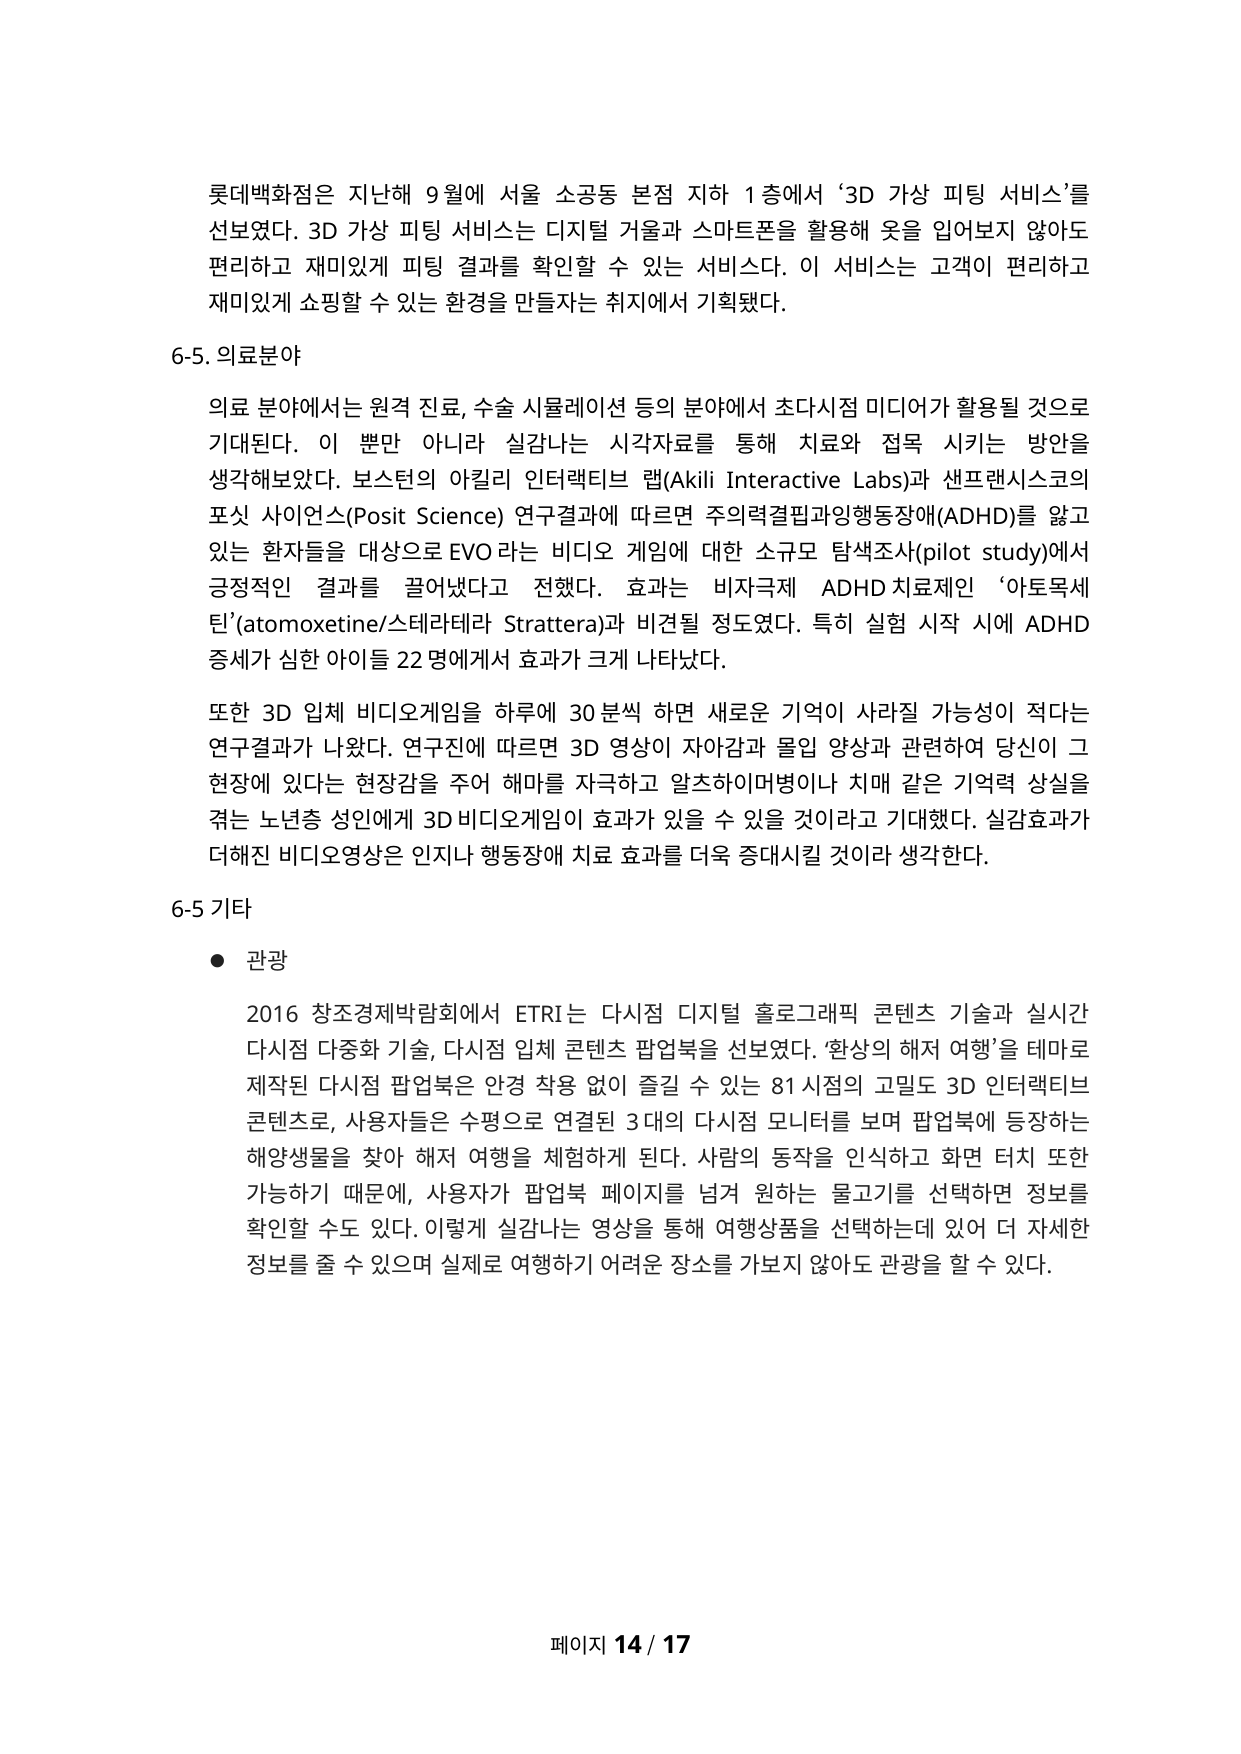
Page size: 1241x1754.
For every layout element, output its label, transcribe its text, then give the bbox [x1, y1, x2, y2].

list 관광 [208, 943, 1090, 976]
text 6-5 기타 [171, 891, 1090, 924]
text 6-5. 의료분야 [171, 338, 1090, 371]
text 의료 분야에서는 원격 진료, 수술 시뮬레이션 등의 분야에서 초다시점 미디어가 활용될 것으로 기대된다. 이 뿐만 아니라 실감나는 시각자료를 통해 치료와 접목 시키는 방안을 생각해보았다. 보스턴의 아킬리 인터랙티브 랩(Akili Interactive Labs)과 샌프랜시스코의 포싯 사이언스(Posit Science) 연구결과에 따르면 주의력결핍과잉행동장애(ADHD)를 앓고 있는 환자들을 대상으로 EVO라는 비디오 게임에 대한 소규모 탐색조사(pilot study)에서 긍정적인 결과를 끌어냈다고 전했다. 효과는 비자극제 ADHD치료제인 ‘아토목세틴’(atomoxetine/스테라테라 Strattera)과 비견될 정도였다. 특히 실험 시작 시에 ADHD증세가 심한 아이들 22명에게서 효과가 크게 나타났다. [208, 390, 1090, 675]
list 2016 창조경제박람회에서 ETRI는 다시점 디지털 홀로그래픽 콘텐츠 기술과 실시간 다시점 다중화 기술, 다시점 입체 콘텐츠 팝업북을 선보였다. ‘환상의 해저 여행’을 테마로 제작된 다시점 팝업북은 안경 착용 없이 즐길 수 있는 81시점의 고밀도 3D 인터랙티브 콘텐츠로, 사용자들은 수평으로 연결된 3대의 다시점 모니터를 보며 팝업북에 등장하는 해양생물을 찾아 해저 여행을 체험하게 된다. 사람의 동작을 인식하고 화면 터치 또한 가능하기 때문에, 사용자가 팝업북 페이지를 넘겨 원하는 물고기를 선택하면 정보를 확인할 수도 있다. 이렇게 실감나는 영상을 통해 여행상품을 선택하는데 있어 더 자세한 정보를 줄 수 있으며 실제로 여행하기 어려운 장소를 가보지 않아도 관광을 할 수 있다. [246, 996, 1090, 1281]
text 롯데백화점은 지난해 9월에 서울 소공동 본점 지하 1층에서 ‘3D 가상 피팅 서비스’를 선보였다. 3D 가상 피팅 서비스는 디지털 거울과 스마트폰을 활용해 옷을 입어보지 않아도 편리하고 재미있게 피팅 결과를 확인할 수 있는 서비스다. 이 서비스는 고객이 편리하고 재미있게 쇼핑할 수 있는 환경을 만들자는 취지에서 기획됐다. [208, 177, 1090, 318]
text 또한 3D 입체 비디오게임을 하루에 30분씩 하면 새로운 기억이 사라질 가능성이 적다는 연구결과가 나왔다. 연구진에 따르면 3D 영상이 자아감과 몰입 양상과 관련하여 당신이 그 현장에 있다는 현장감을 주어 해마를 자극하고 알츠하이머병이나 치매 같은 기억력 상실을 겪는 노년층 성인에게 3D비디오게임이 효과가 있을 수 있을 것이라고 기대했다. 실감효과가 더해진 비디오영상은 인지나 행동장애 치료 효과를 더욱 증대시킬 것이라 생각한다. [208, 694, 1090, 871]
